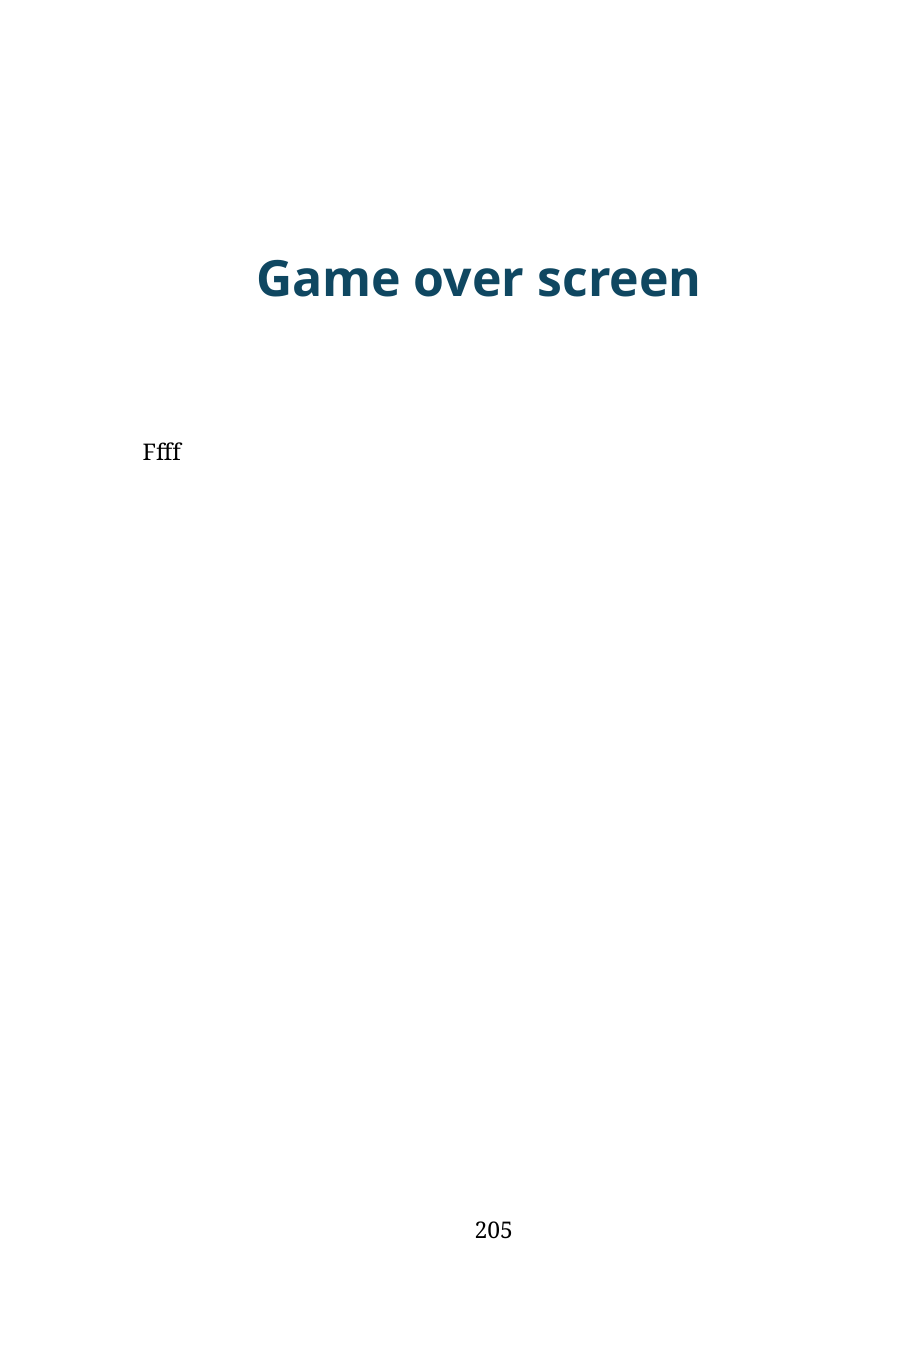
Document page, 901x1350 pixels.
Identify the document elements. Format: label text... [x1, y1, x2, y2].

text Ffff [113, 436, 844, 467]
subtitle Game over screen [113, 243, 844, 311]
